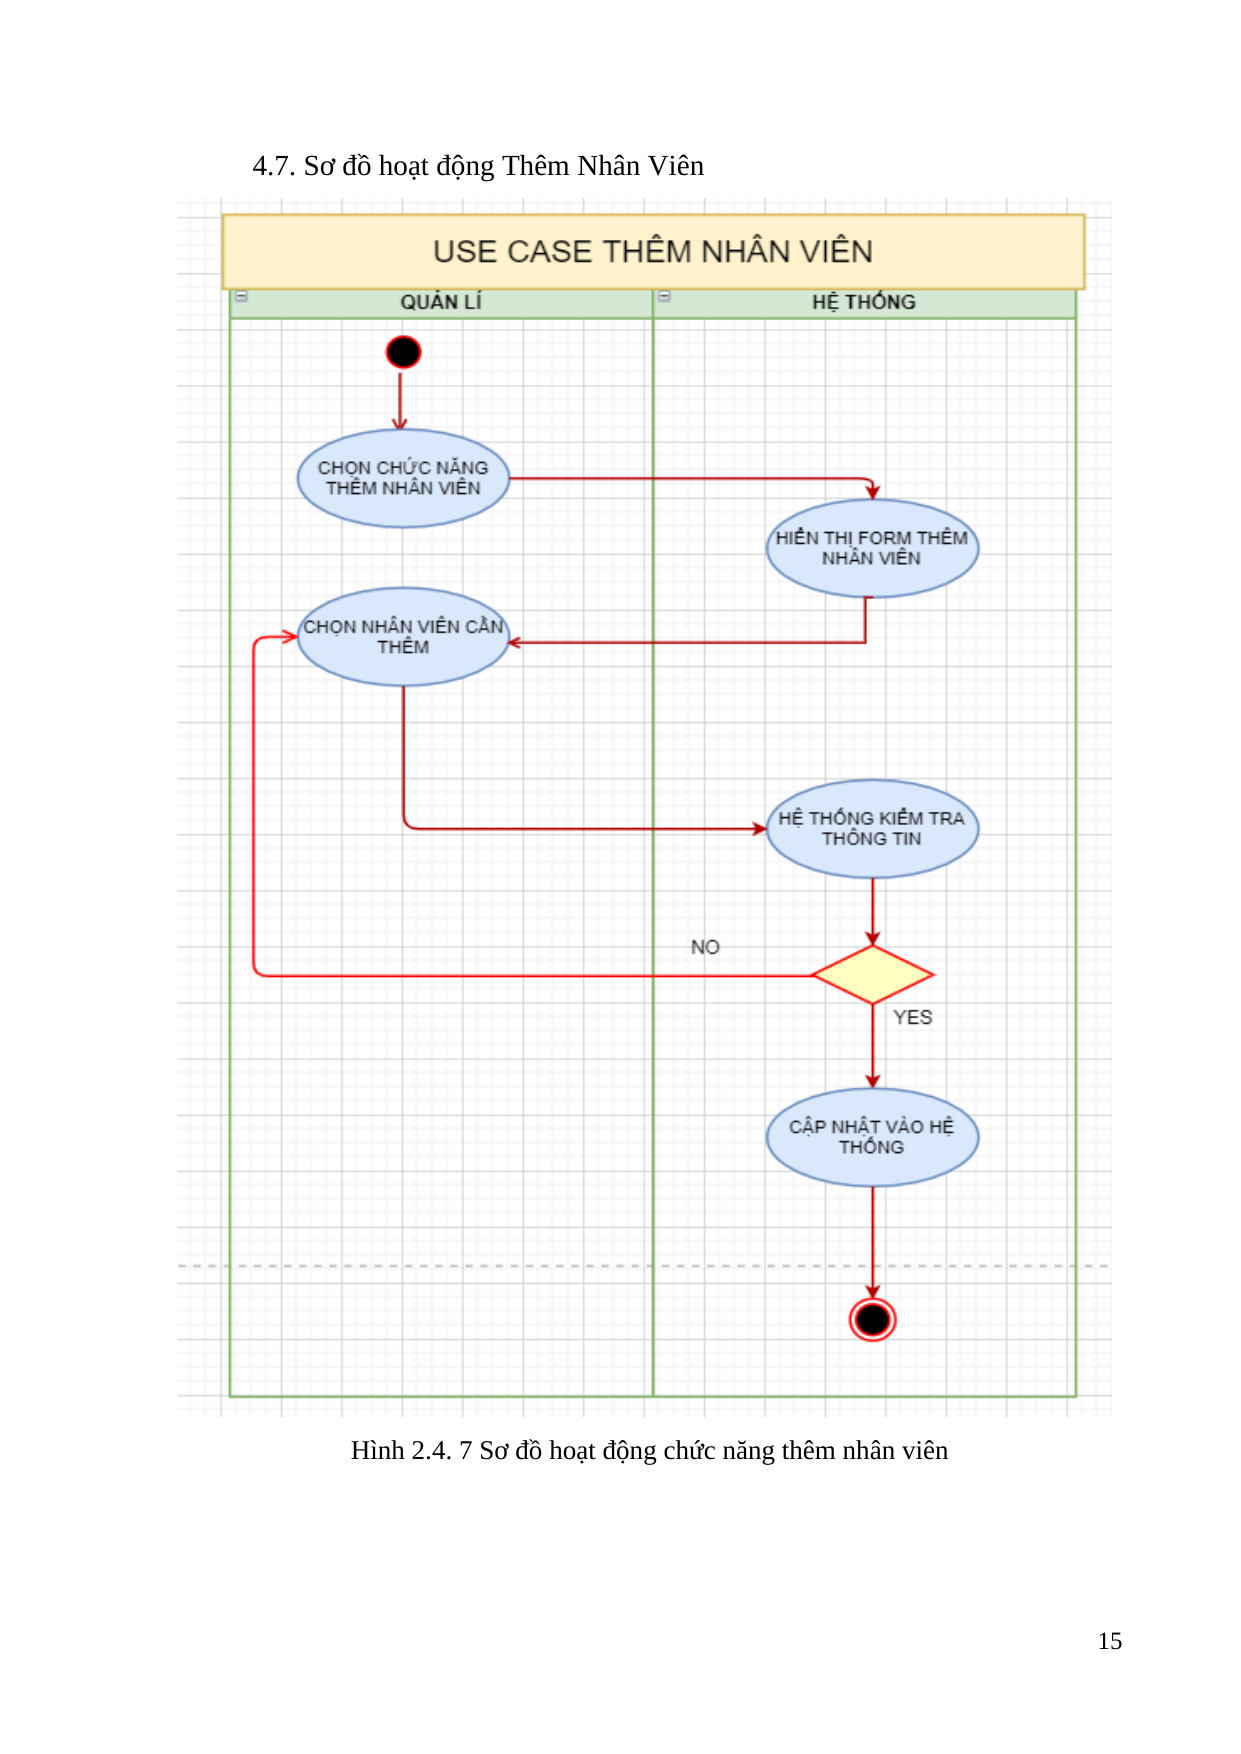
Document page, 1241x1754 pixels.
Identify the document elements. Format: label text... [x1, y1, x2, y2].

list 4.7. Sơ đồ hoạt động Thêm Nhân Viên [252, 148, 1122, 181]
text Hình 2.4. 7 Sơ đồ hoạt động chức năng thêm nhân viên [177, 1434, 1122, 1465]
